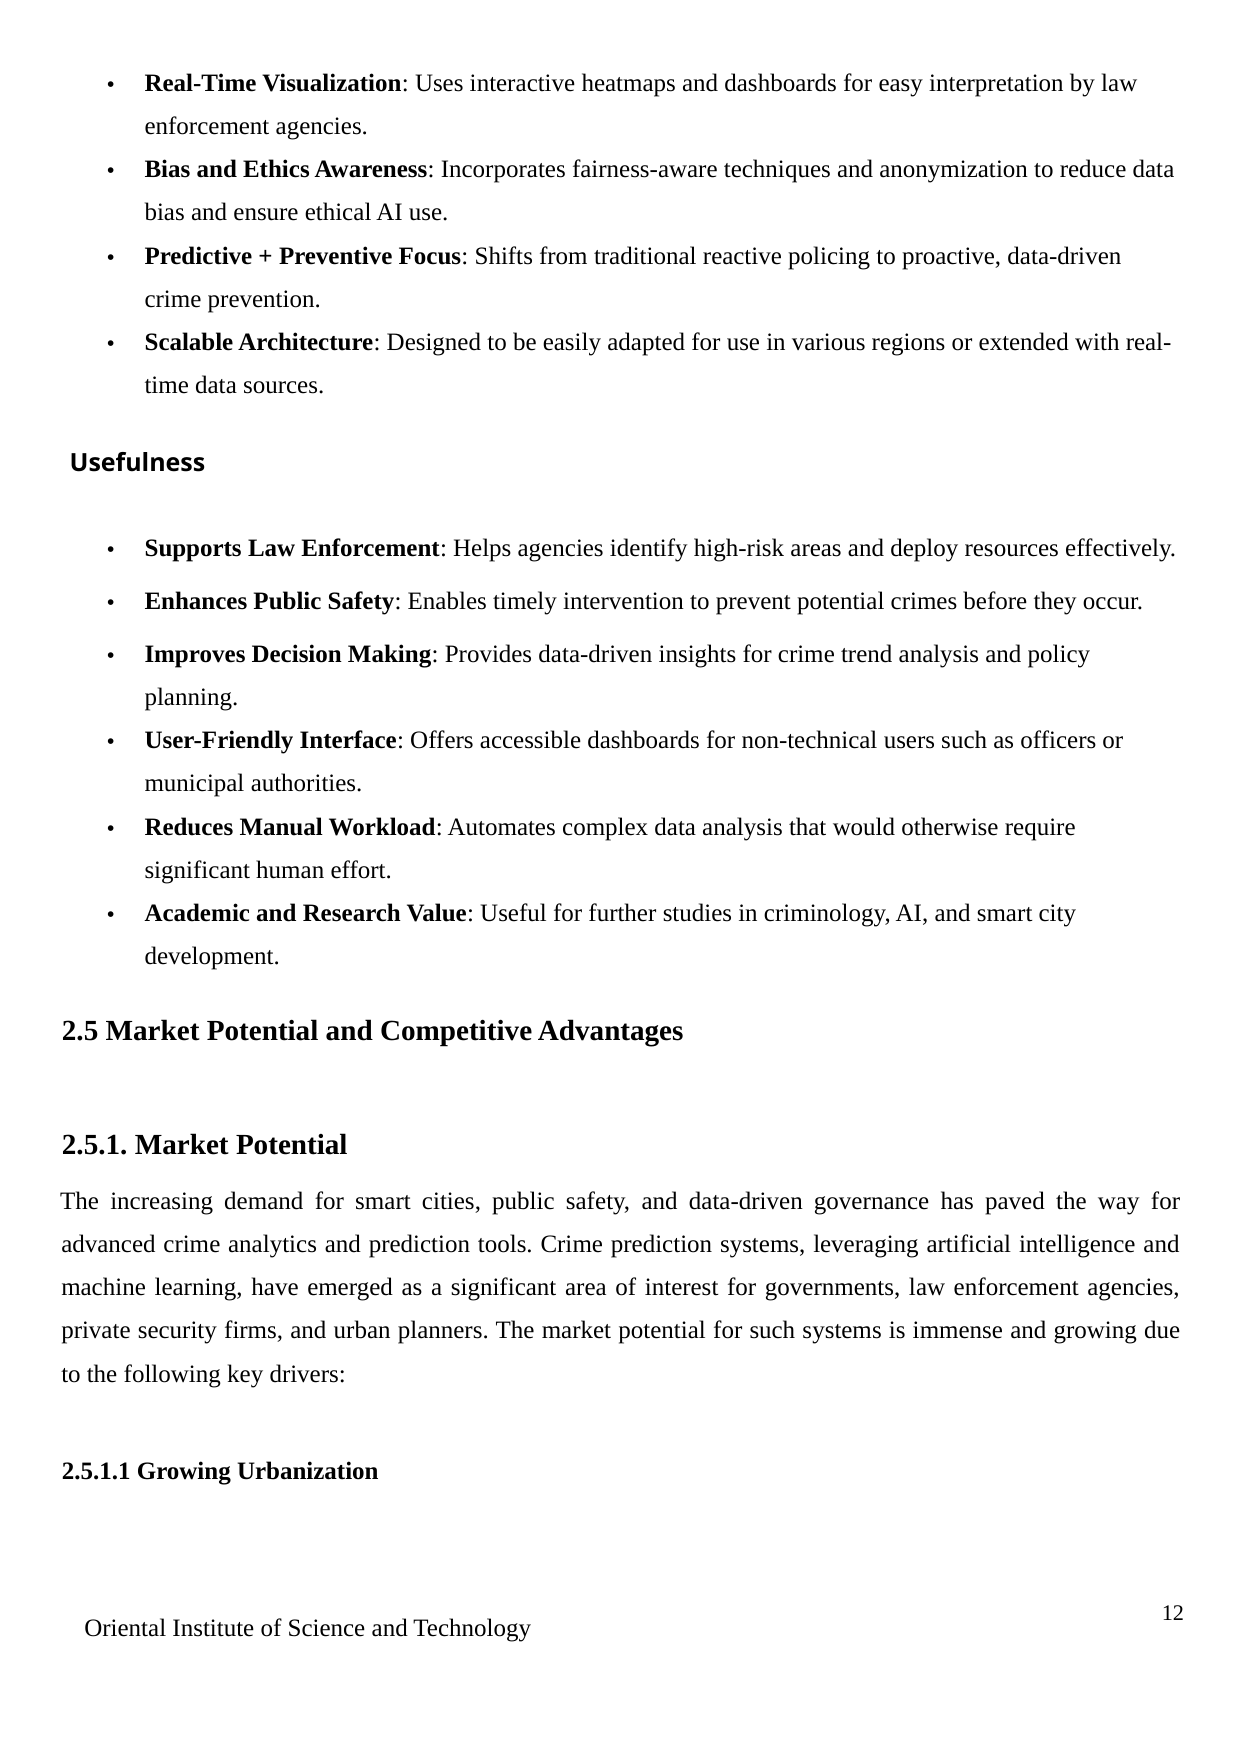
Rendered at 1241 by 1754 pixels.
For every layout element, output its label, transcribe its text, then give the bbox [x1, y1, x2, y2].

list Reduces Manual Workload: Automates complex data analysis that would otherwise require significant human effort. [107, 812, 1180, 884]
text Usefulness [69, 444, 1226, 478]
list Bias and Ethics Awareness: Incorporates fairness-aware techniques and anonymization to reduce data bias and ensure ethical AI use. [107, 154, 1180, 226]
subtitle 2.5.1. Market Potential [62, 1127, 1226, 1161]
list Academic and Research Value: Useful for further studies in criminology, AI, and smart city development. [107, 898, 1180, 970]
text 2.5.1.1 Growing Urbanization [62, 1456, 1226, 1484]
text The increasing demand for smart cities, public safety, and data-driven governance has paved the way for advanced crime analytics and prediction tools. Crime prediction systems, leveraging artificial intelligence and machine learning, have emerged as a significant area of interest for governments, law enforcement agencies, private security firms, and urban planners. The market potential for such systems is immense and growing due to the following key drivers: [60, 1186, 1181, 1387]
list User-Friendly Interface: Offers accessible dashboards for non-technical users such as officers or municipal authorities. [107, 725, 1180, 797]
list Real-Time Visualization: Uses interactive heatmaps and dashboards for easy interpretation by law enforcement agencies. [107, 68, 1180, 140]
list Scalable Architecture: Designed to be easily adapted for use in various regions or extended with real-time data sources. [107, 327, 1180, 399]
list Enhances Public Safety: Enables timely intervention to prevent potential crimes before they occur. [107, 586, 1180, 615]
list Supports Law Enforcement: Helps agencies identify high-risk areas and deploy resources effectively. [107, 533, 1180, 562]
subtitle 2.5 Market Potential and Competitive Advantages [62, 1013, 1226, 1047]
list Predictive + Preventive Focus: Shifts from traditional reactive policing to proactive, data-driven crime prevention. [107, 241, 1180, 313]
list Improves Decision Making: Provides data-driven insights for crime trend analysis and policy planning. [107, 639, 1180, 711]
